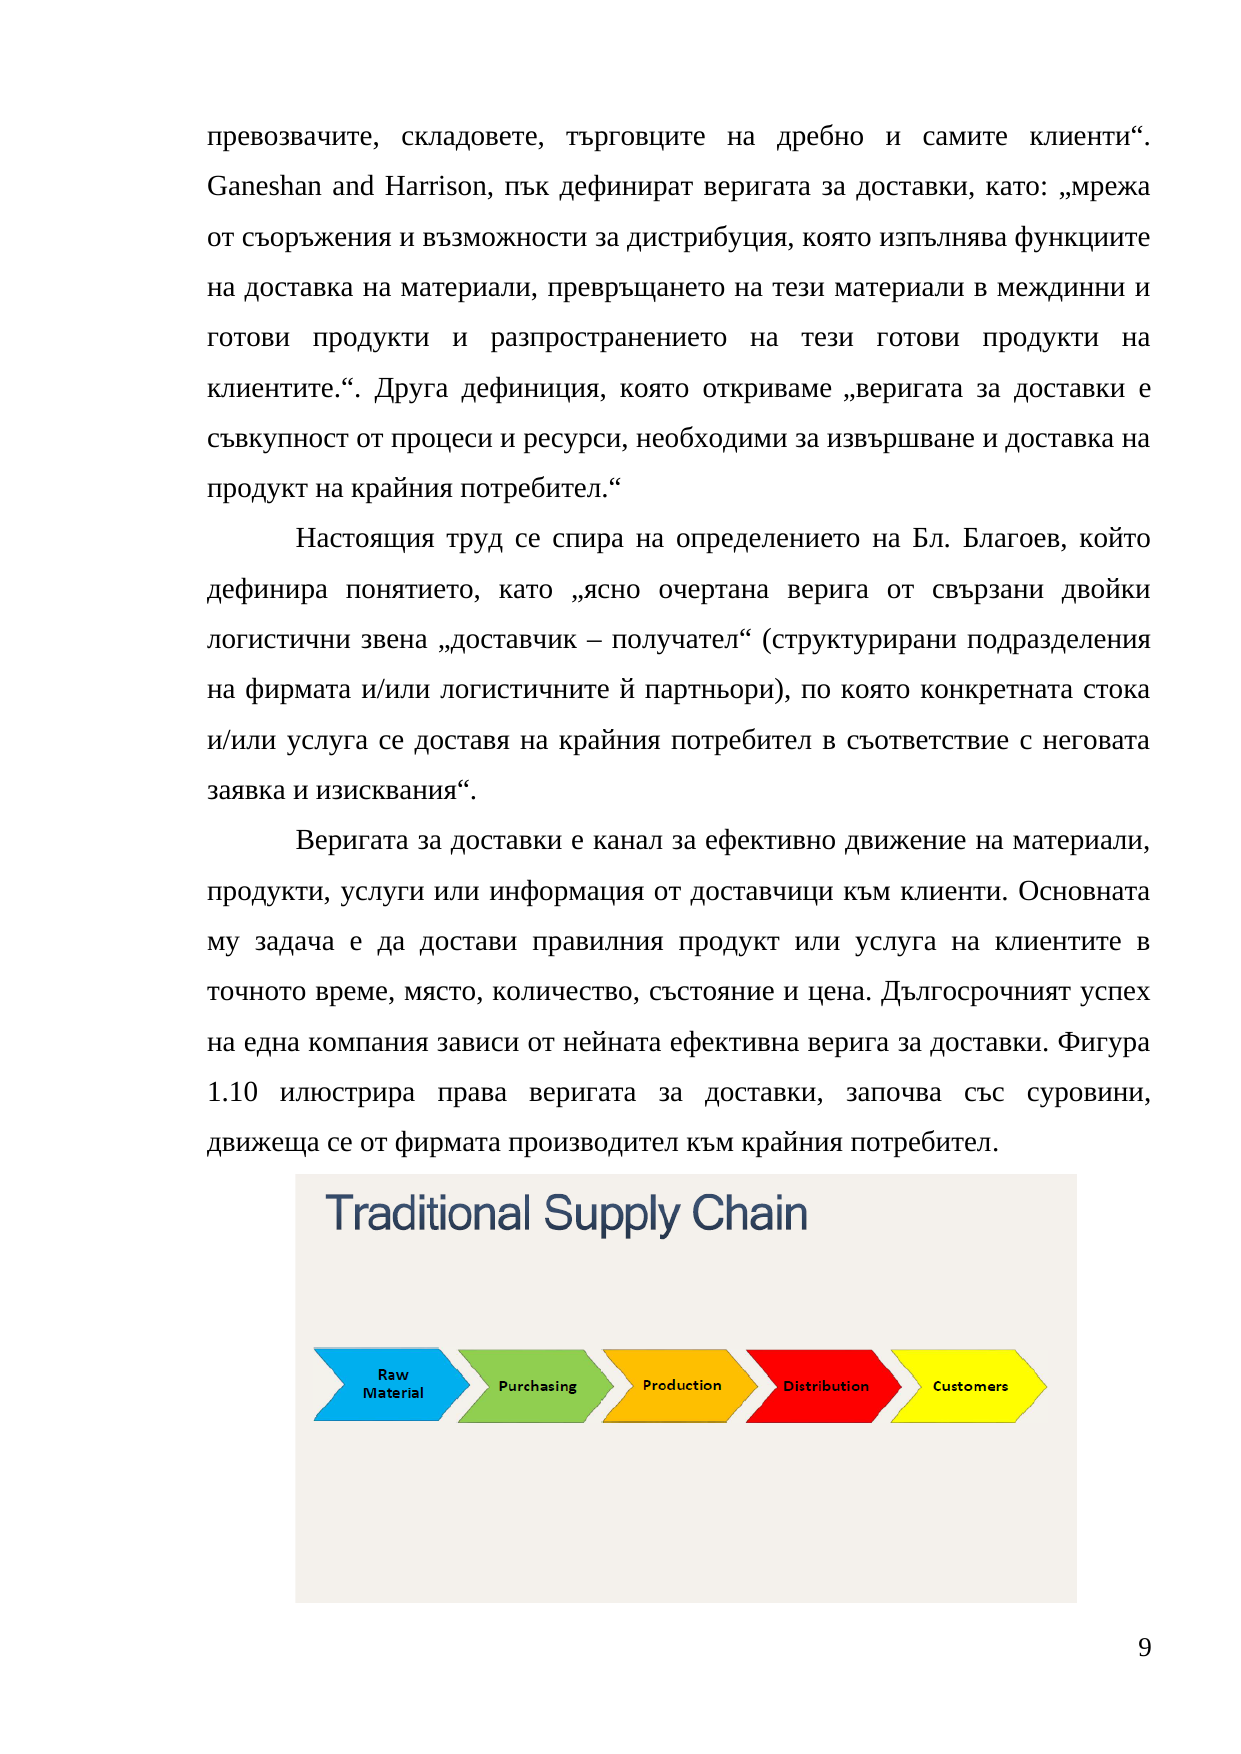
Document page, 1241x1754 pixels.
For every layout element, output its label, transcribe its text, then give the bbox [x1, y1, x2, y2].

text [207, 118, 1152, 504]
text Веригата за доставки е канал за ефективно движение на материали, продукти, услуги или информация от доставчици към клиенти. Основната му задача е да достави правилния продукт или услуга на клиентите в точното време, място, количество, състояние и цена. Дългосрочният успех на една компания зависи от нейната ефективна верига за доставки. Фигура 1.10 илюстрира права веригата за доставки, започва със суровини, движeща се от фирмата производител към крайния потребител. [207, 822, 1152, 1158]
picture [295, 1174, 1093, 1603]
text Настоящия труд се спира на определението на Бл. Благоев, който дефинира понятието, като „ясно очертана верига от свързани двойки логистични звена „доставчик – получател“ (структурирани подразделения на фирмата и/или логистичните й партньори), по която конкретната стока и/или услуга се доставя на крайния потребител в съответствие с неговата заявка и изисквания“. [207, 521, 1152, 806]
